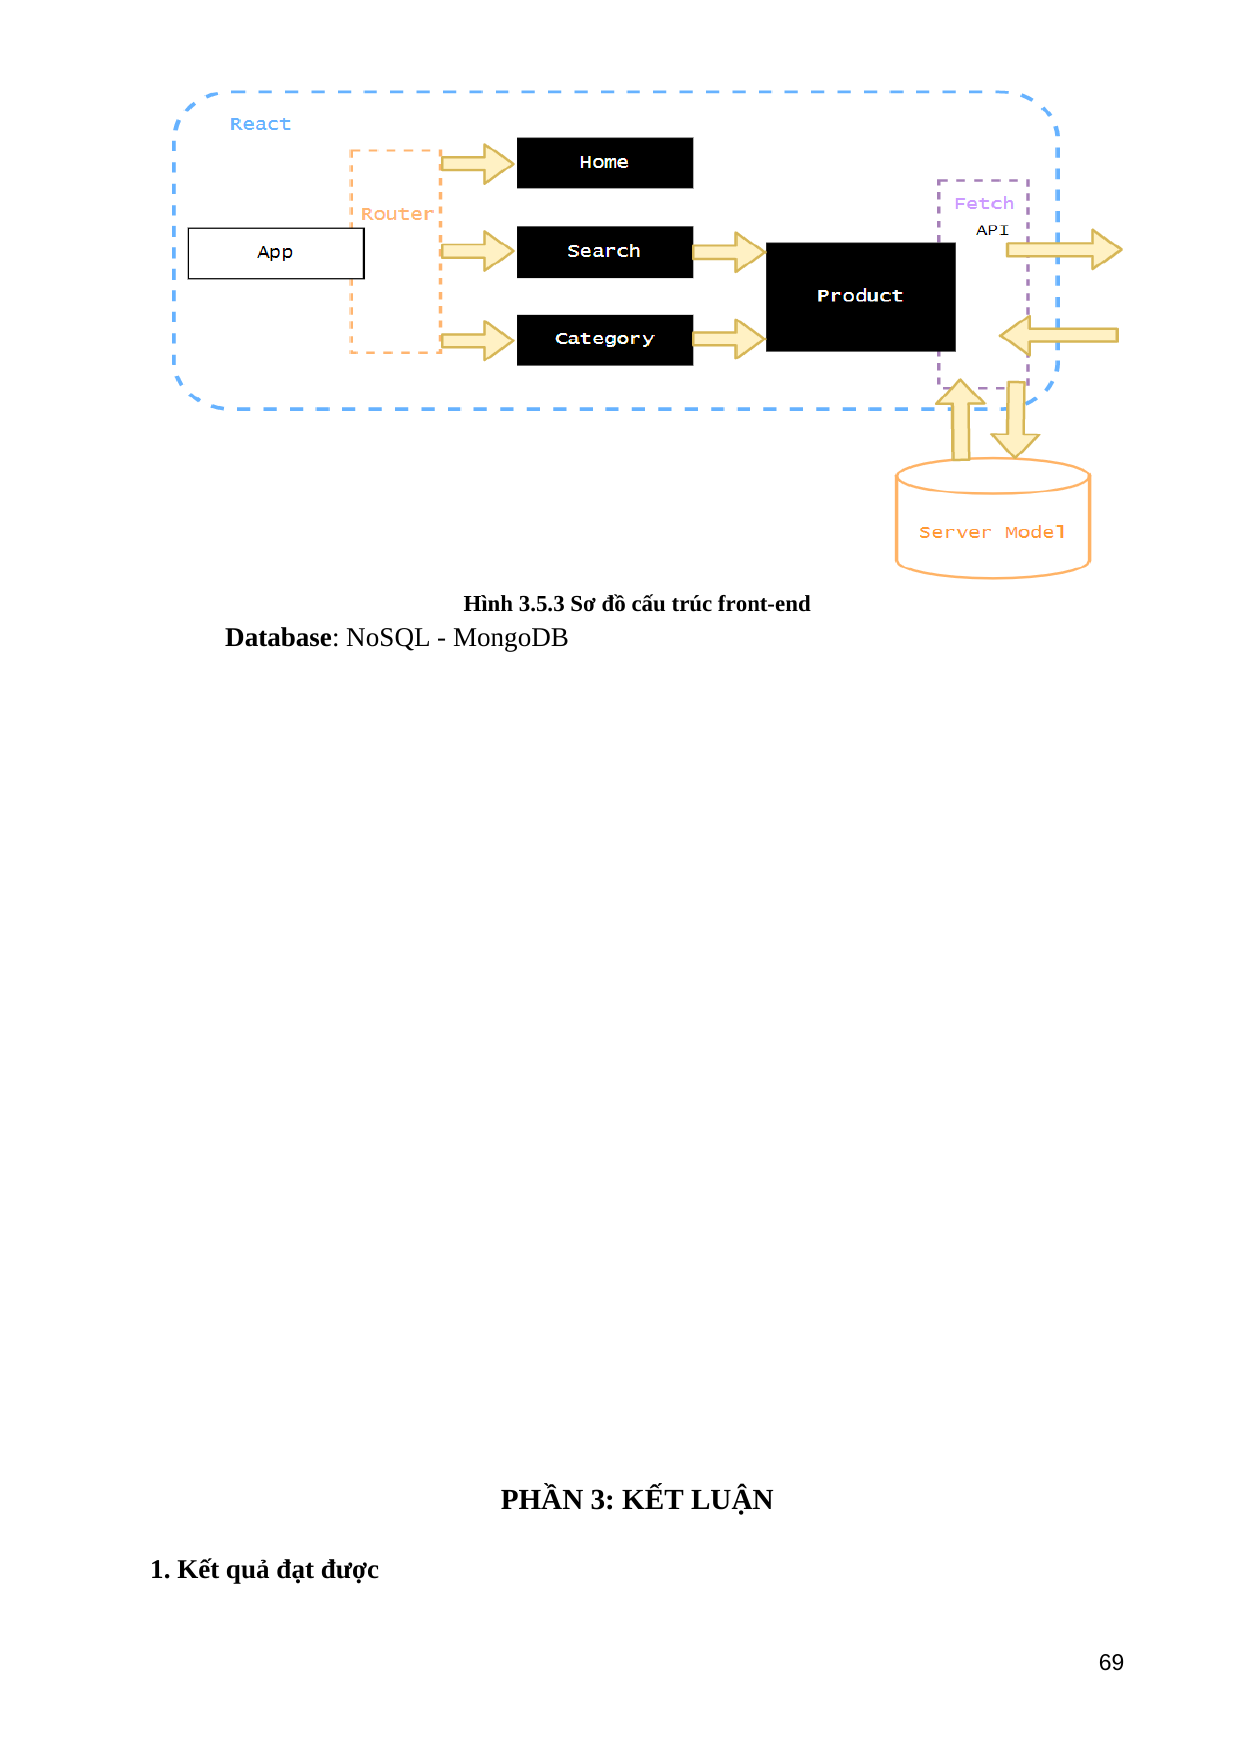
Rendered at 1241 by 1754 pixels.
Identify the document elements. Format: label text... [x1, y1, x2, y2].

picture [164, 73, 1139, 587]
subtitle PHẦN 3: KẾT LUẬN [150, 1482, 1124, 1516]
subtitle 1. Kết quả đạt được [150, 1553, 1124, 1584]
text Database: NoSQL - MongoDB [225, 621, 1124, 652]
subtitle Hình 3.5.3 Sơ đồ cấu trúc front-end [150, 591, 1124, 617]
